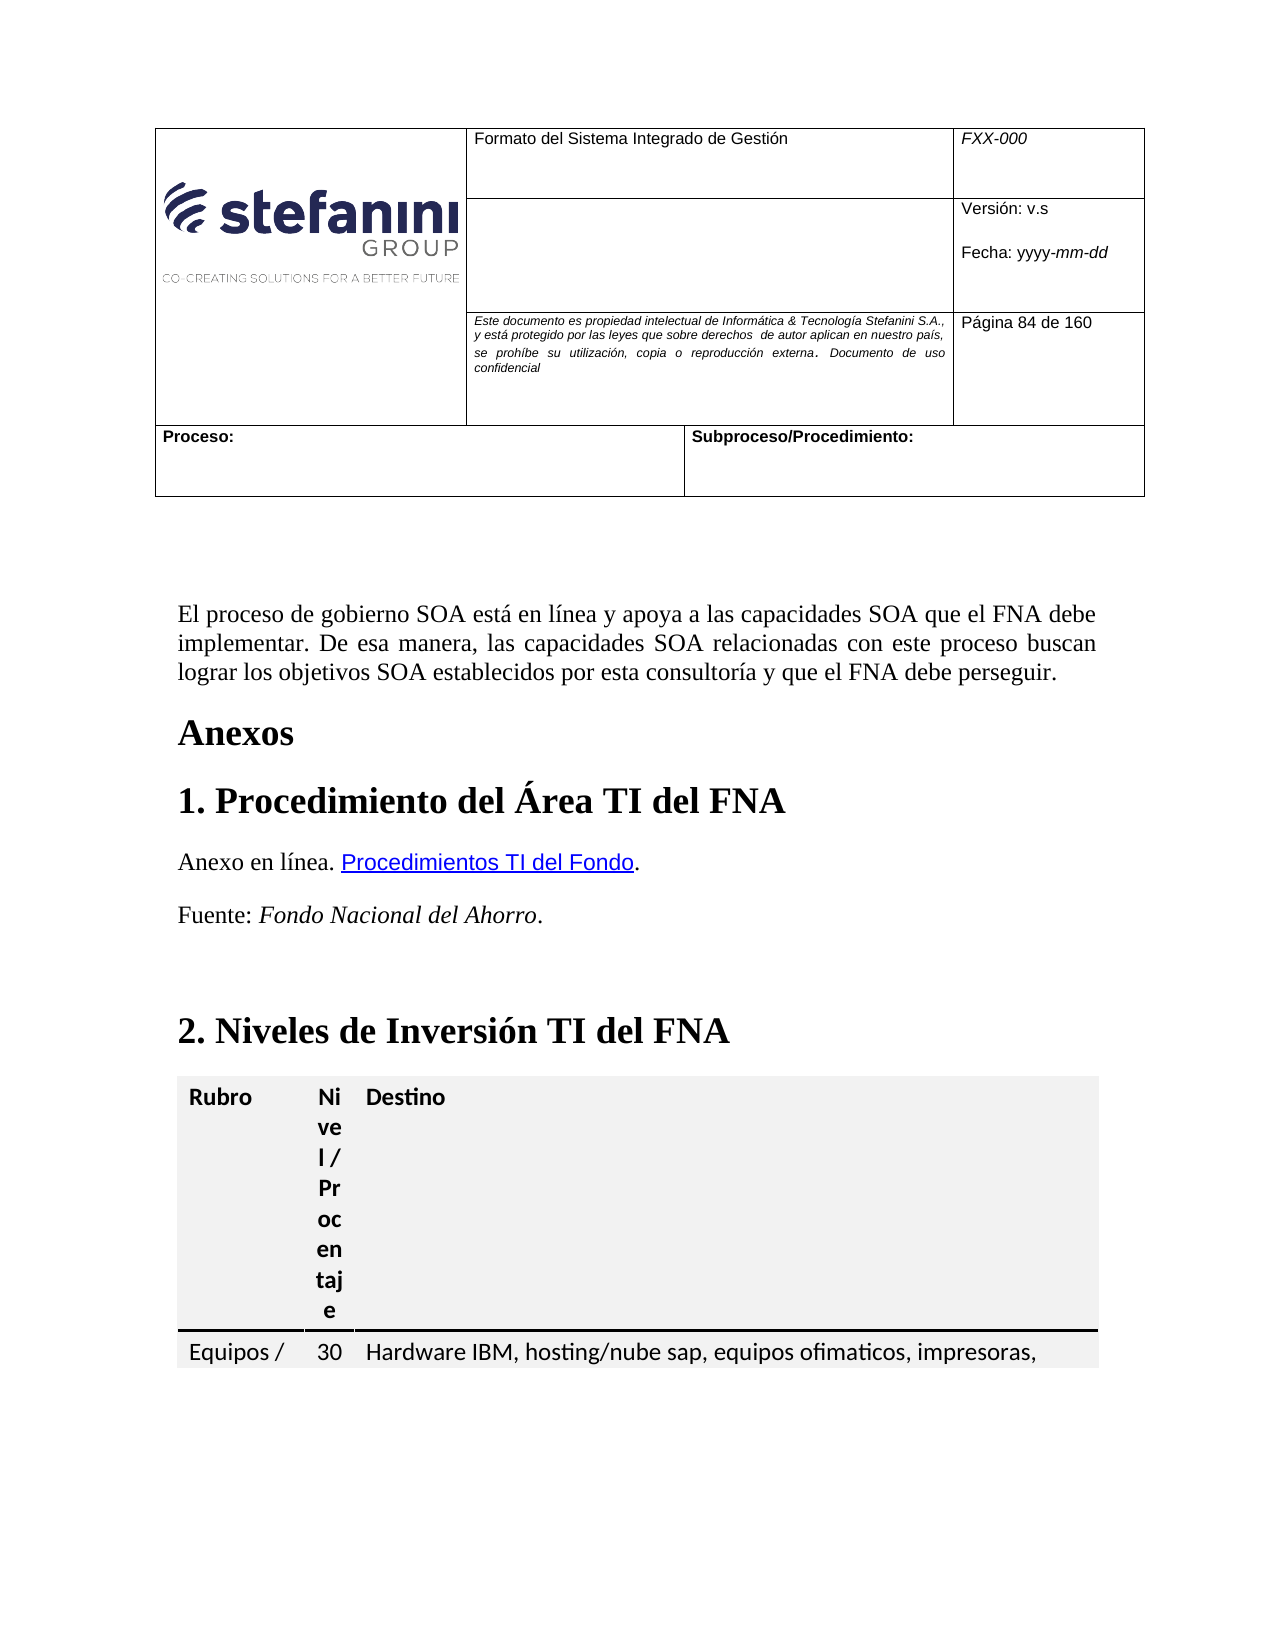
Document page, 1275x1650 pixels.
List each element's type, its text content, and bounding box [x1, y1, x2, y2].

subtitle Anexos [177, 711, 1098, 754]
text El proceso de gobierno SOA está en línea y apoya a las capacidades SOA que el FNA debe implementar. De esa manera, las capacidades SOA relacionadas con este proceso buscan lograr los objetivos SOA establecidos por esta consultoría y que el FNA debe perseguir. [177, 599, 1098, 686]
text Fuente: Fondo Nacional del Ahorro. [177, 901, 1098, 929]
table_header Destino [355, 1077, 1098, 1329]
table_cell Equipos / Infraestructura técnica/arrendamientos [178, 1332, 304, 1366]
subtitle 1. Procedimiento del Área TI del FNA [177, 779, 1098, 822]
picture [162, 182, 460, 286]
table_cell 30% [305, 1332, 354, 1366]
table_header Nivel / Procentaje [305, 1077, 354, 1329]
text Anexo en línea. Procedimientos TI del Fondo. [177, 847, 1098, 876]
table_cell Hardware IBM, hosting/nube sap, equipos ofimaticos, impresoras, facilites, red wan, red lan, cintas medios magneticos, grabacion de llamadas, kioskos, planta electricas, bolsa monitores, canales y buckup, inversiones (balanceadores, swithes) [355, 1332, 1098, 1366]
subtitle 2. Niveles de Inversión TI del FNA [177, 1008, 1098, 1051]
table_header Rubro [178, 1077, 304, 1329]
